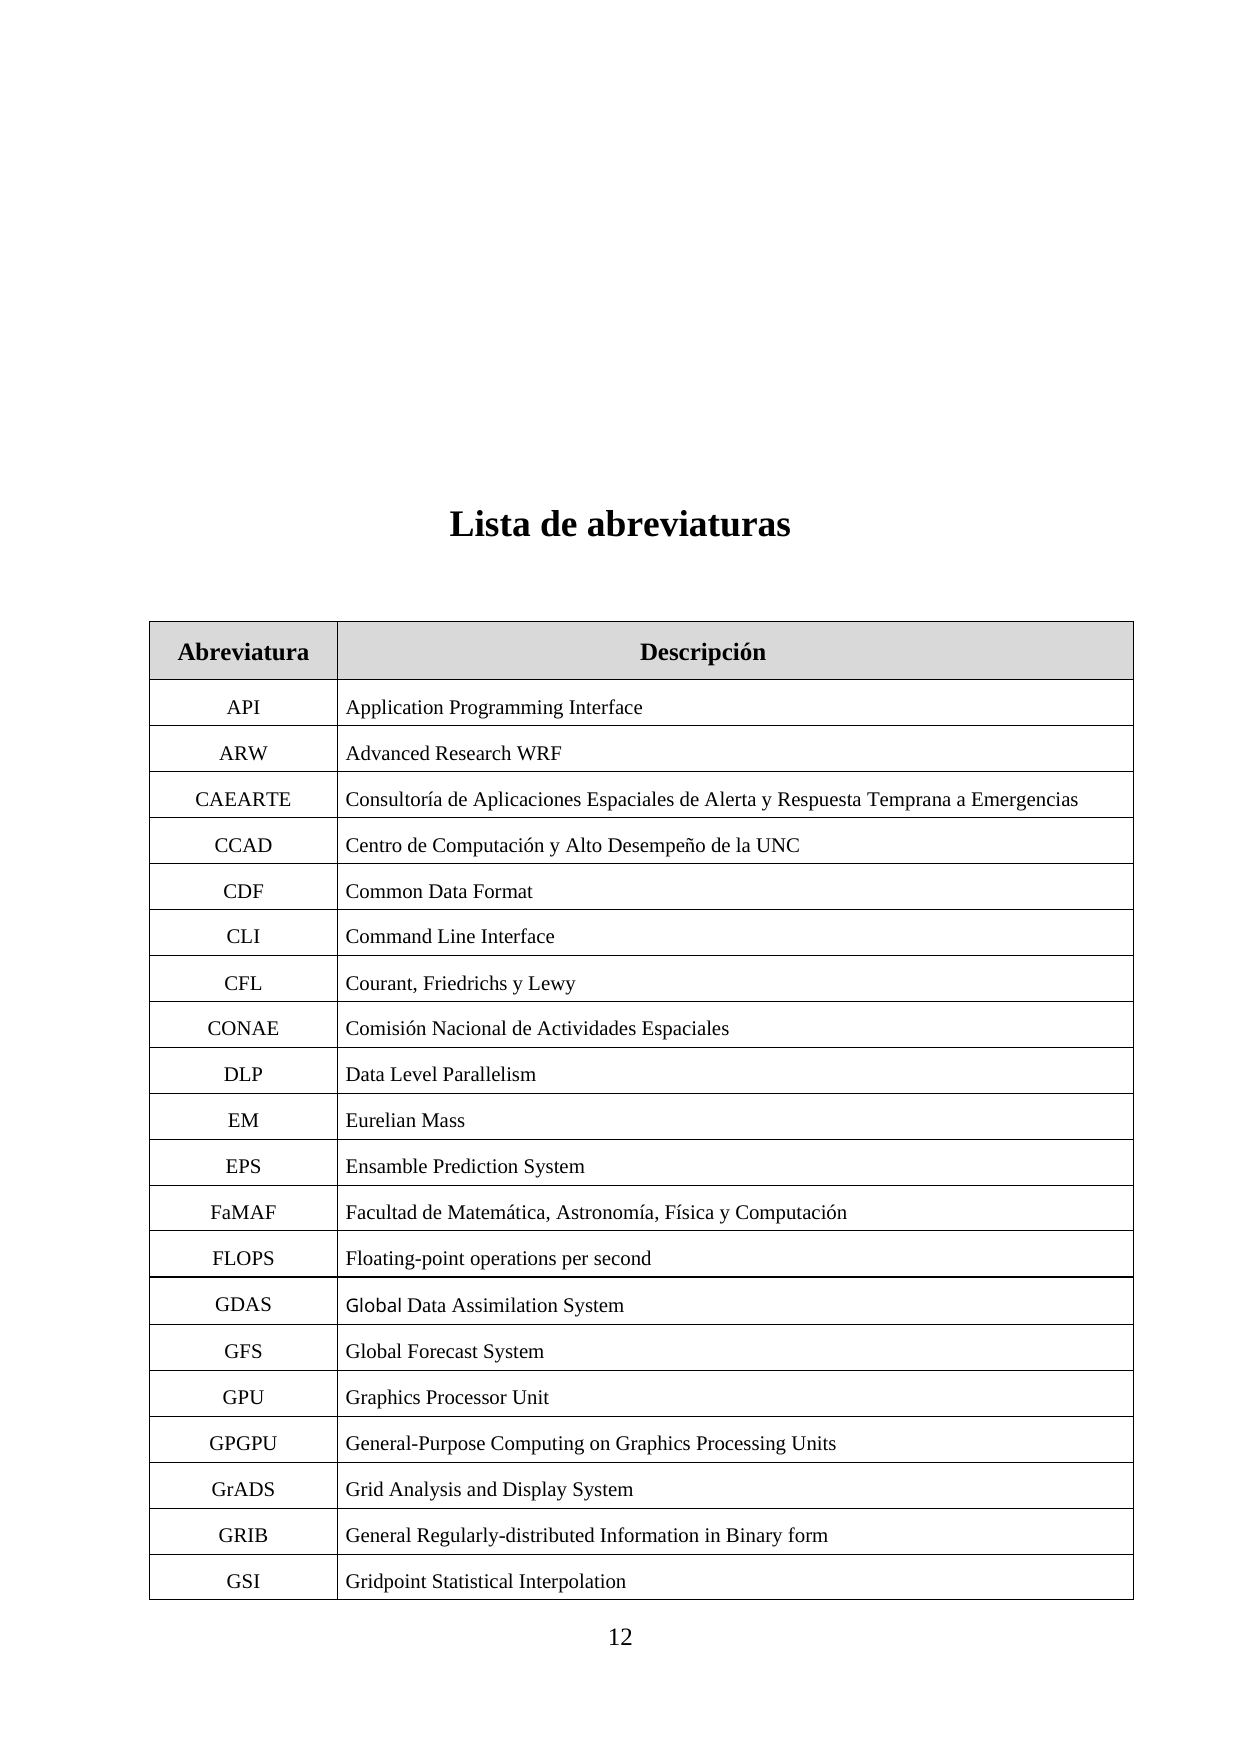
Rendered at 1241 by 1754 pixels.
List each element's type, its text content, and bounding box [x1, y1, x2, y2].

table_cell General Regularly-distributed Information in Binary form [338, 1509, 1133, 1553]
table_cell Command Line Interface [338, 910, 1133, 955]
table_cell GPU [150, 1371, 337, 1416]
table_cell GrADS [150, 1463, 337, 1507]
table_cell CFL [150, 956, 337, 1001]
table_cell EM [150, 1094, 337, 1138]
table_cell CONAE [150, 1002, 337, 1047]
table_cell DLP [150, 1048, 337, 1093]
table_cell Eurelian Mass [338, 1094, 1133, 1138]
table_cell Application Programming Interface [338, 680, 1133, 725]
table_cell Common Data Format [338, 864, 1133, 909]
table_cell Courant, Friedrichs y Lewy [338, 956, 1133, 1001]
table_cell CAEARTE [150, 772, 337, 817]
table_cell GPGPU [150, 1417, 337, 1462]
table_cell Centro de Computación y Alto Desempeño de la UNC [338, 818, 1133, 863]
table_cell Global Forecast System [338, 1325, 1133, 1370]
table_header Descripción [338, 622, 1133, 679]
table_cell Floating-point operations per second [338, 1231, 1133, 1276]
table_cell Comisión Nacional de Actividades Espaciales [338, 1002, 1133, 1047]
table_cell Global Data Assimilation System [338, 1278, 1133, 1324]
table_header Abreviatura [150, 622, 337, 679]
table_cell GRIB [150, 1509, 337, 1553]
table_cell EPS [150, 1140, 337, 1184]
table_cell Consultoría de Aplicaciones Espaciales de Alerta y Respuesta Temprana a Emergencias [338, 772, 1133, 817]
text Lista de abreviaturas [150, 501, 1090, 544]
table_cell GFS [150, 1325, 337, 1370]
table_cell ARW [150, 726, 337, 771]
table_cell CDF [150, 864, 337, 909]
table_cell CLI [150, 910, 337, 955]
table_cell Data Level Parallelism [338, 1048, 1133, 1093]
table_cell Gridpoint Statistical Interpolation [338, 1555, 1133, 1599]
table_cell Grid Analysis and Display System [338, 1463, 1133, 1507]
table_cell Ensamble Prediction System [338, 1140, 1133, 1184]
table_cell General-Purpose Computing on Graphics Processing Units [338, 1417, 1133, 1462]
table_cell FLOPS [150, 1231, 337, 1276]
table_cell API [150, 680, 337, 725]
table_cell FaMAF [150, 1186, 337, 1230]
table_cell CCAD [150, 818, 337, 863]
table_cell GSI [150, 1555, 337, 1599]
table_cell GDAS [150, 1278, 337, 1324]
table_cell Advanced Research WRF [338, 726, 1133, 771]
table_cell Facultad de Matemática, Astronomía, Física y Computación [338, 1186, 1133, 1230]
table_cell Graphics Processor Unit [338, 1371, 1133, 1416]
